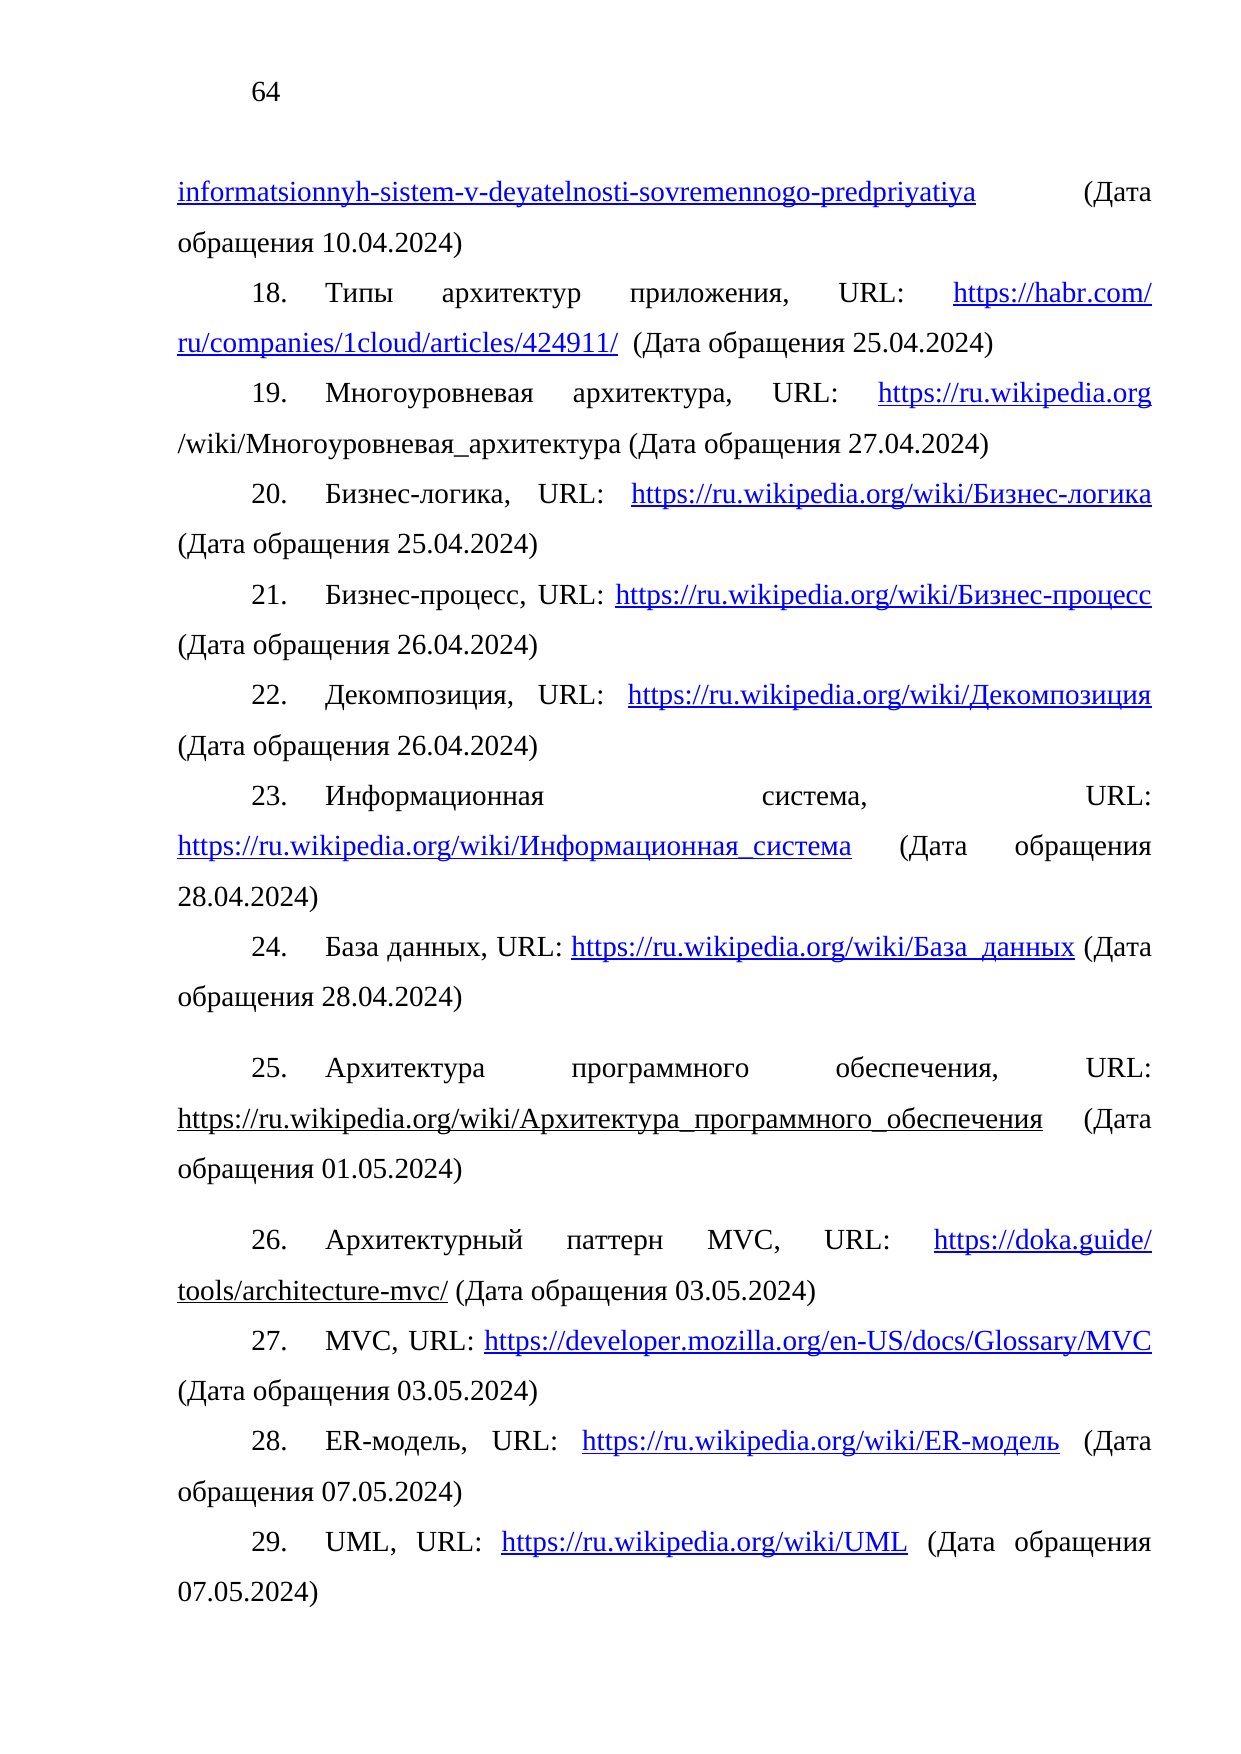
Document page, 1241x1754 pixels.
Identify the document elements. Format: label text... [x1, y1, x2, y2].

list UML, URL: https://ru.wikipedia.org/wiki/UML (Дата обращения 07.05.2024) [177, 1524, 1152, 1608]
list Информационная система, URL: https://ru.wikipedia.org/wiki/Информационная_система (Дата обращения 28.04.2024) [177, 778, 1152, 912]
list Декомпозиция, URL: https://ru.wikipedia.org/wiki/Декомпозиция (Дата обращения 26.04.2024) [177, 677, 1152, 761]
list ER-модель, URL: https://ru.wikipedia.org/wiki/ER-модель (Дата обращения 07.05.2024) [177, 1423, 1152, 1507]
list Бизнес-логика, URL: https://ru.wikipedia.org/wiki/Бизнес-логика (Дата обращения 25.04.2024) [177, 476, 1152, 560]
list Типы архитектур приложения, URL: https://habr.com/ ru/companies/1cloud/articles/424911/ (Дата обращения 25.04.2024) [177, 275, 1152, 359]
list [177, 174, 1152, 258]
list Архитектура программного обеспечения, URL: https://ru.wikipedia.org/wiki/Архитектура_программного_обеспечения (Дата обращения 01.05.2024) [177, 1051, 1152, 1185]
list Бизнес-процесс, URL: https://ru.wikipedia.org/wiki/Бизнес-процесс (Дата обращения 26.04.2024) [177, 577, 1152, 661]
list База данных, URL: https://ru.wikipedia.org/wiki/База_данных (Дата обращения 28.04.2024) [177, 929, 1152, 1013]
list Архитектурный паттерн MVC, URL: https://doka.guide/ tools/architecture-mvc/ (Дата обращения 03.05.2024) [177, 1222, 1152, 1306]
list Многоуровневая архитектура, URL: https://ru.wikipedia.org /wiki/Многоуровневая_архитектура (Дата обращения 27.04.2024) [177, 376, 1152, 459]
list MVC, URL: https://developer.mozilla.org/en-US/docs/Glossary/MVC (Дата обращения 03.05.2024) [177, 1323, 1152, 1407]
